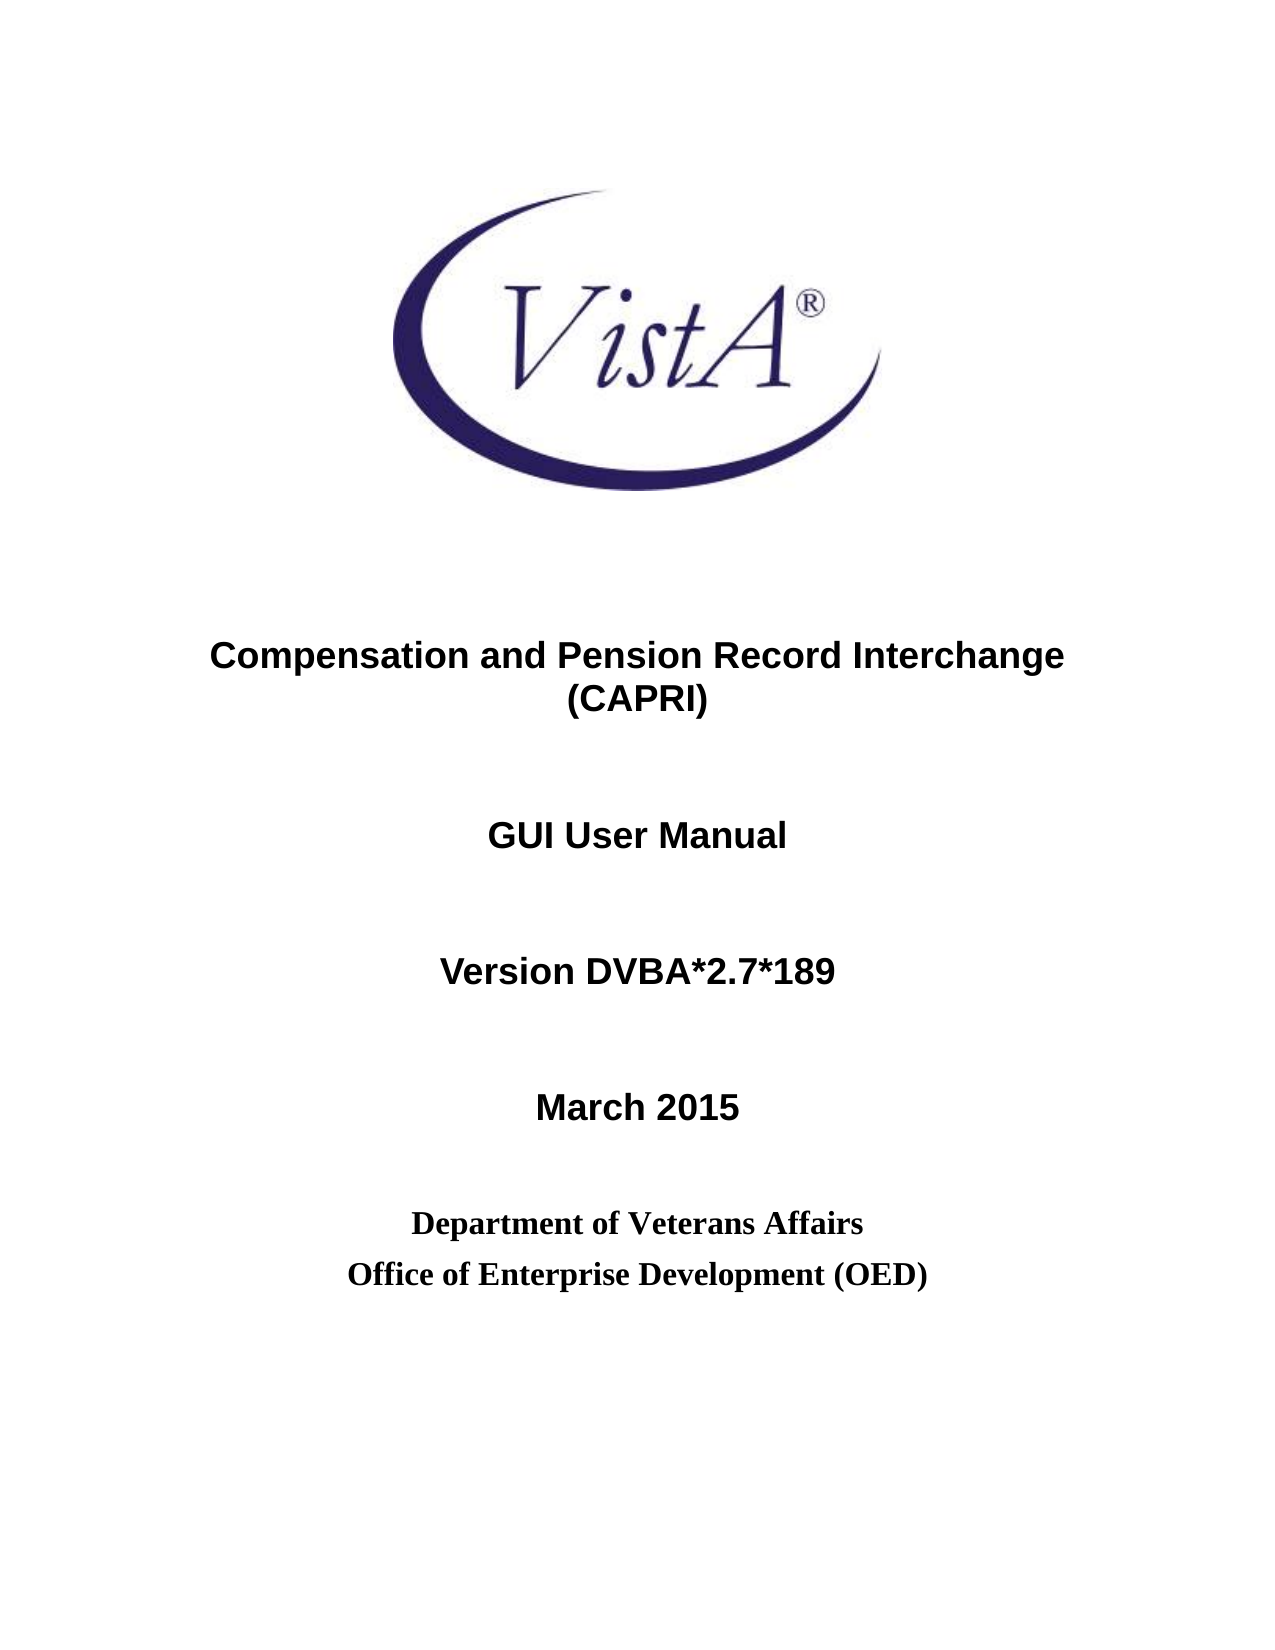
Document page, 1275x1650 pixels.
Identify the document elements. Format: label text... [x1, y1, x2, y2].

text Department of Veterans Affairs [150, 1203, 1125, 1241]
text Compensation and Pension Record Interchange (CAPRI) [150, 633, 1125, 720]
title March 2015 [150, 1085, 1125, 1128]
title Version DVBA*2.7*189 [150, 949, 1125, 992]
picture [393, 188, 883, 491]
text Office of Enterprise Development (OED) [150, 1254, 1125, 1292]
title GUI User Manual [150, 813, 1125, 856]
